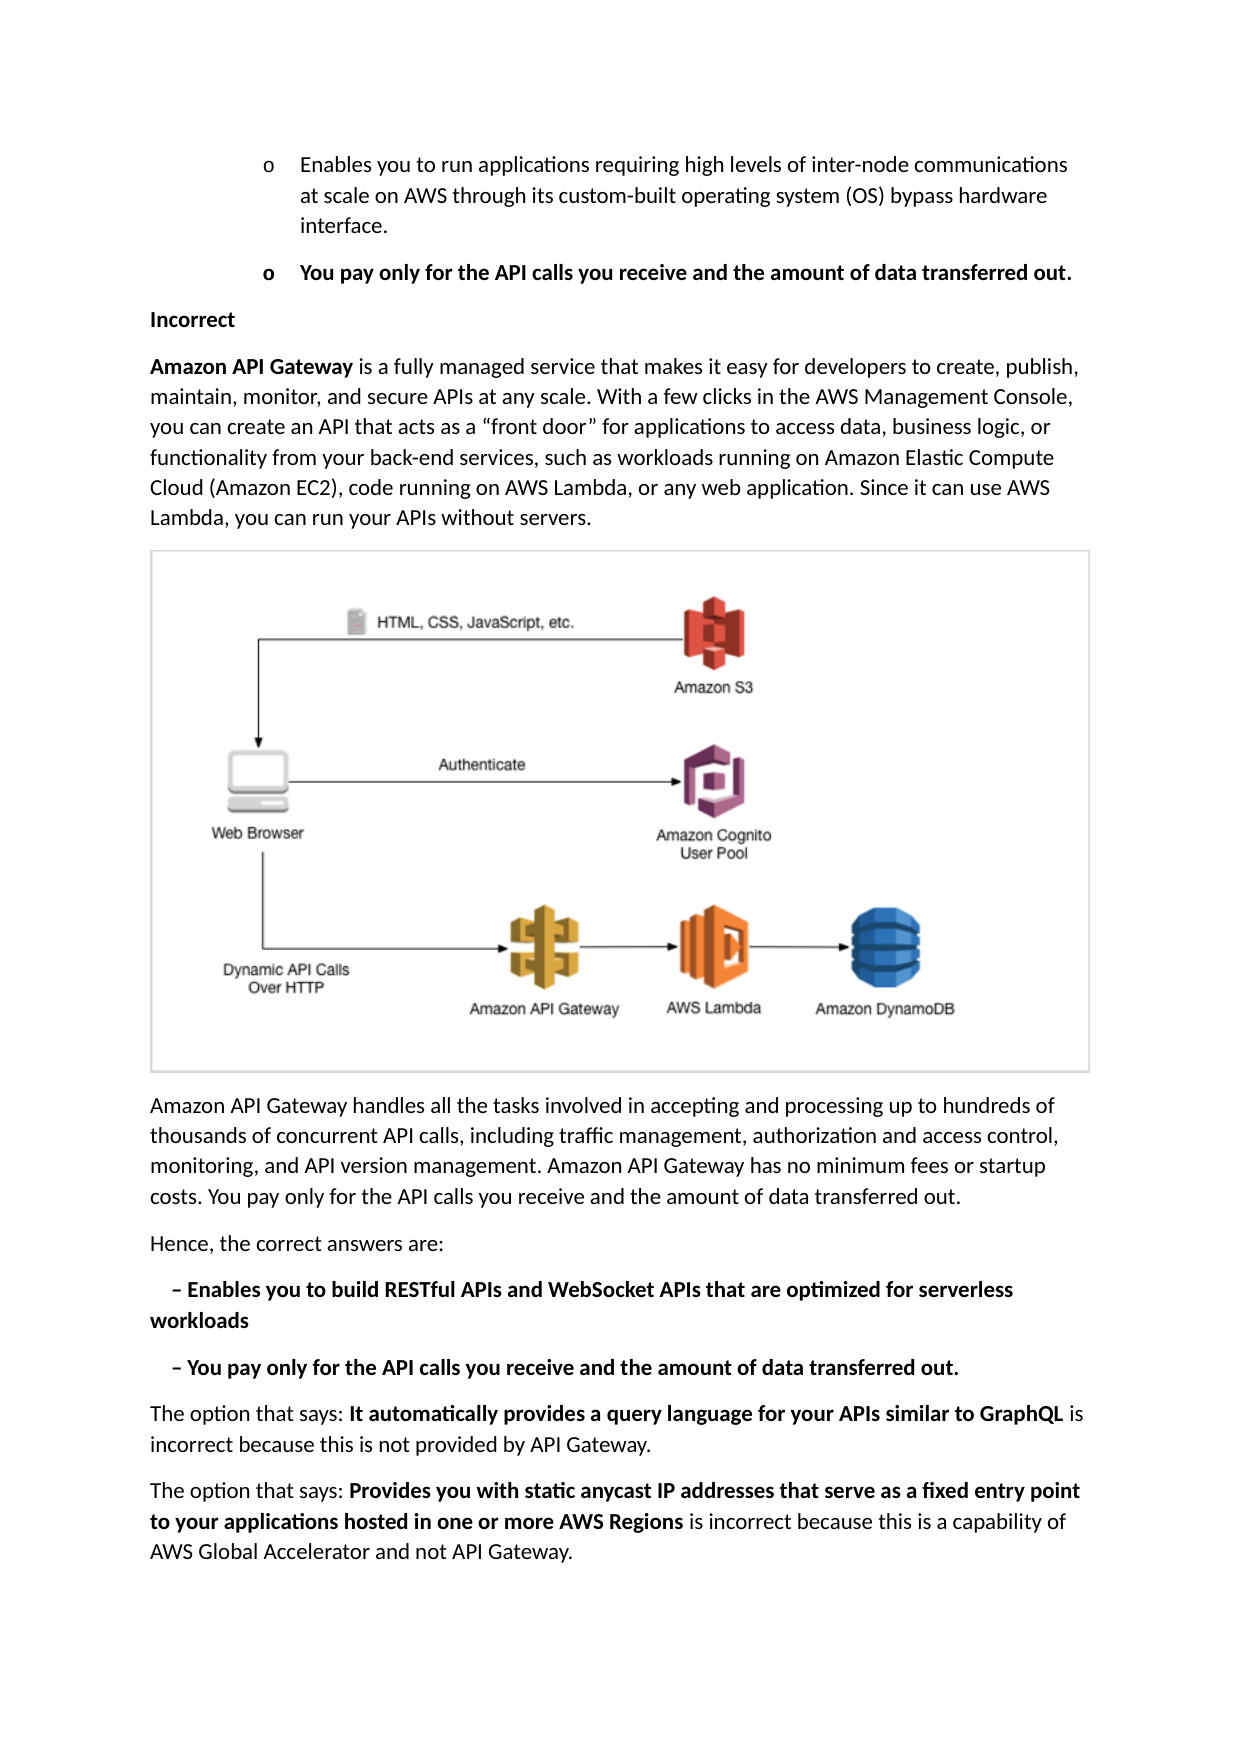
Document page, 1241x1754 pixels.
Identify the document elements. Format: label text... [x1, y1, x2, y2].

text The option that says: Provides you with static anycast IP addresses that serve as a fixed entry point to your applications hosted in one or more AWS Regions is incorrect because this is a capability of AWS Global Accelerator and not API Gateway. [150, 1477, 1090, 1565]
text Incorrect [150, 305, 1090, 333]
text – You pay only for the API calls you receive and the amount of data transferred out. [150, 1353, 1090, 1381]
text Amazon API Gateway handles all the tasks involved in accepting and processing up to hundreds of thousands of concurrent API calls, including traffic management, authorization and access control, monitoring, and API version management. Amazon API Gateway has no minimum fees or startup costs. You pay only for the API calls you receive and the amount of data transferred out. [150, 1091, 1090, 1210]
text The option that says: It automatically provides a query language for your APIs similar to GraphQL is incorrect because this is not provided by API Gateway. [150, 1399, 1090, 1458]
list Enables you to run applications requiring high levels of inter-node communications at scale on AWS through its custom-built operating system (OS) bypass hardware interface. [262, 150, 1090, 239]
text Hence, the correct answers are: [150, 1229, 1090, 1257]
list You pay only for the API calls you receive and the amount of data transferred out. [262, 258, 1090, 286]
picture [150, 550, 1091, 1073]
text Amazon API Gateway is a fully managed service that makes it easy for developers to create, publish, maintain, monitor, and secure APIs at any scale. With a few clicks in the AWS Management Console, you can create an API that acts as a “front door” for applications to access data, business logic, or functionality from your back-end services, such as workloads running on Amazon Elastic Compute Cloud (Amazon EC2), code running on AWS Lambda, or any web application. Since it can use AWS Lambda, you can run your APIs without servers. [150, 352, 1090, 531]
text – Enables you to build RESTful APIs and WebSocket APIs that are optimized for serverless workloads [150, 1276, 1090, 1334]
